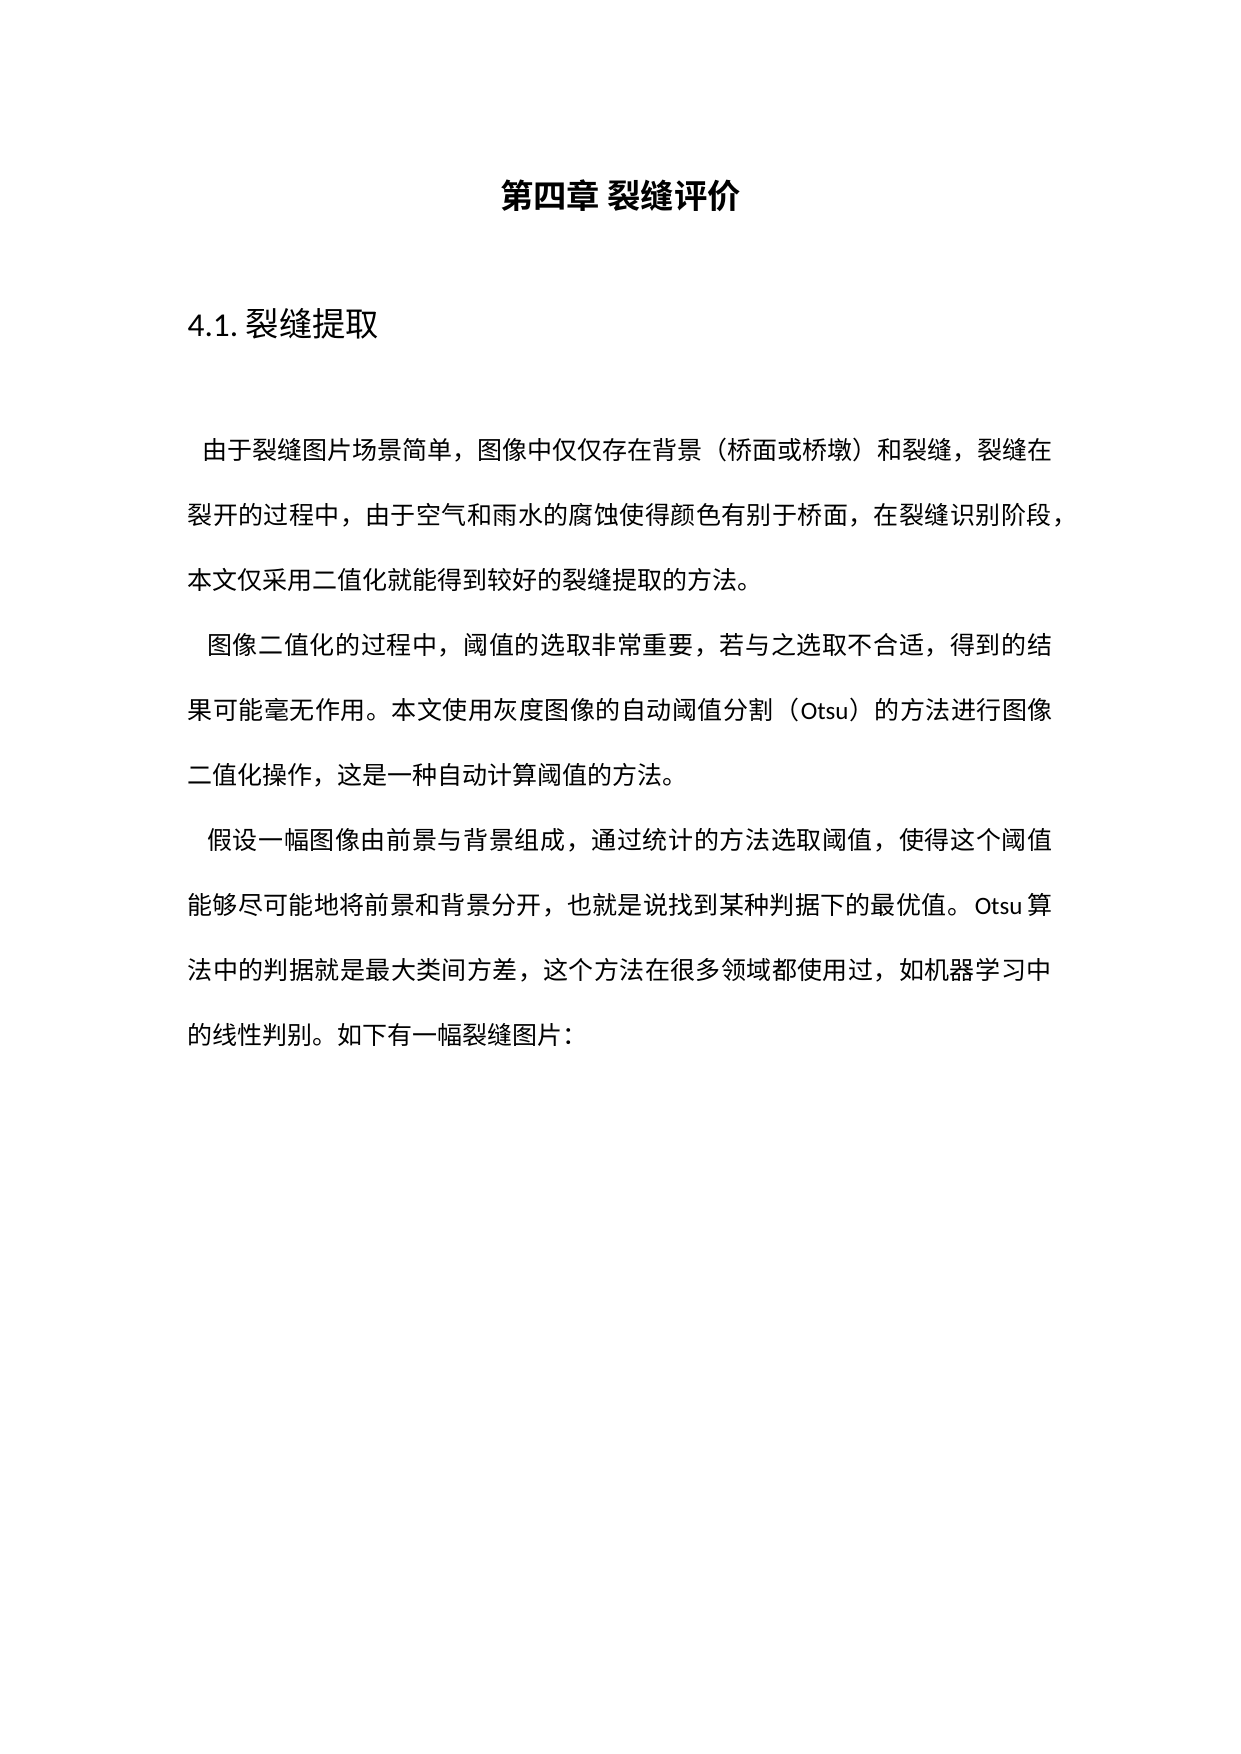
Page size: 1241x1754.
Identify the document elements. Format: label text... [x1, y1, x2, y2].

subtitle 4.1. 裂缝提取 [187, 289, 1053, 354]
text 假设一幅图像由前景与背景组成，通过统计的方法选取阈值，使得这个阈值能够尽可能地将前景和背景分开，也就是说找到某种判据下的最优值。Otsu算法中的判据就是最大类间方差，这个方法在很多领域都使用过，如机器学习中的线性判别。如下有一幅裂缝图片： [187, 806, 1053, 1066]
text 由于裂缝图片场景简单，图像中仅仅存在背景（桥面或桥墩）和裂缝，裂缝在裂开的过程中，由于空气和雨水的腐蚀使得颜色有别于桥面，在裂缝识别阶段，本文仅采用二值化就能得到较好的裂缝提取的方法。 [187, 416, 1053, 611]
subtitle 第四章 裂缝评价 [187, 162, 1053, 227]
text 图像二值化的过程中，阈值的选取非常重要，若与之选取不合适，得到的结果可能毫无作用。本文使用灰度图像的自动阈值分割（Otsu）的方法进行图像二值化操作，这是一种自动计算阈值的方法。 [187, 611, 1053, 806]
